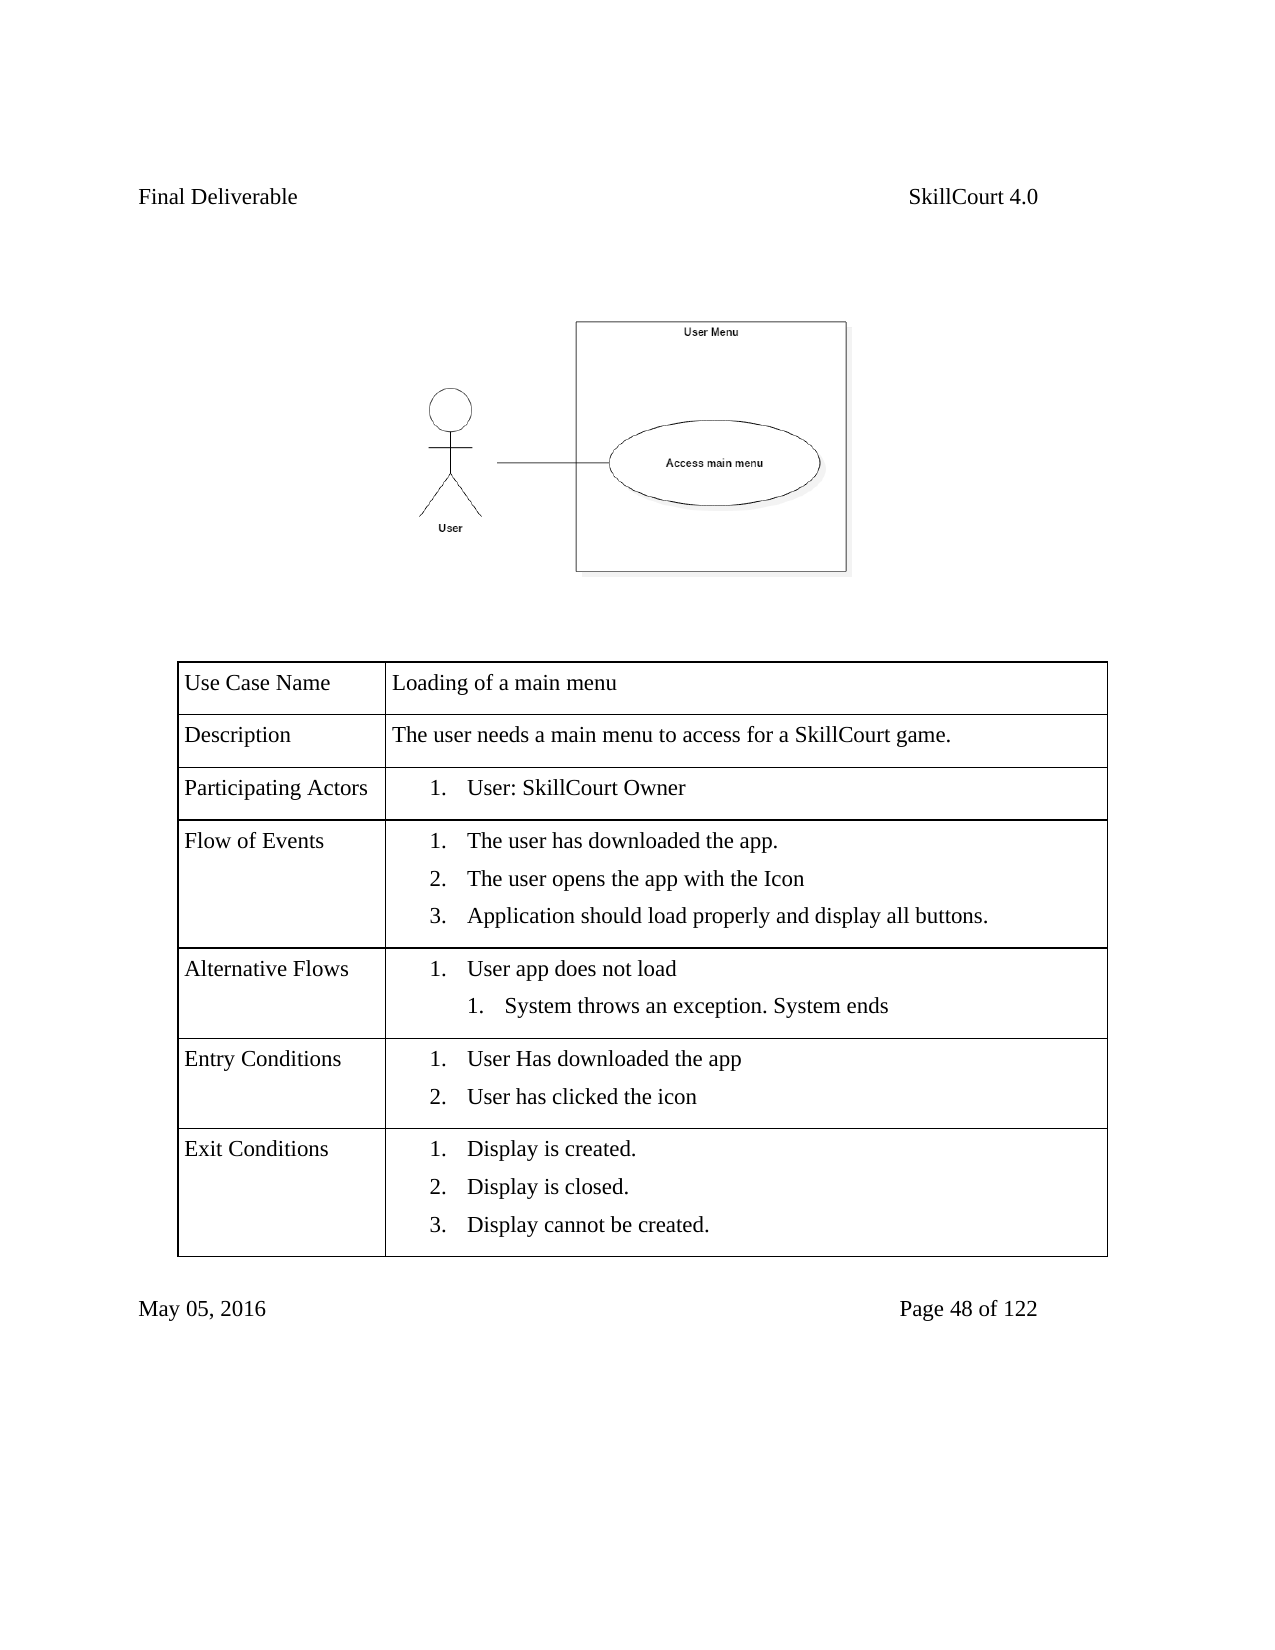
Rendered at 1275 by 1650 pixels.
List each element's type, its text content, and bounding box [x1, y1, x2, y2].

table_cell Alternative Flows [179, 949, 385, 1037]
table_cell User: SkillCourt Owner [386, 768, 1107, 819]
table_cell User Has downloaded the app User has clicked the icon [386, 1039, 1107, 1128]
table_cell Display is created. Display is closed. Display cannot be created. [386, 1129, 1107, 1256]
table_cell Flow of Events [179, 821, 385, 947]
table_header Use Case Name [179, 663, 385, 714]
table_cell The user needs a main menu to access for a SkillCourt game. [386, 715, 1107, 766]
table_cell Participating Actors [179, 768, 385, 819]
table_cell Entry Conditions [179, 1039, 385, 1128]
table_cell The user has downloaded the app. The user opens the app with the Icon Application should load properly and display all buttons. [386, 821, 1107, 947]
table_cell Exit Conditions [179, 1129, 385, 1256]
table_cell Description [179, 715, 385, 766]
table_cell User app does not load System throws an exception. System ends [386, 949, 1107, 1037]
picture [396, 313, 879, 604]
table_header Loading of a main menu [386, 663, 1107, 714]
